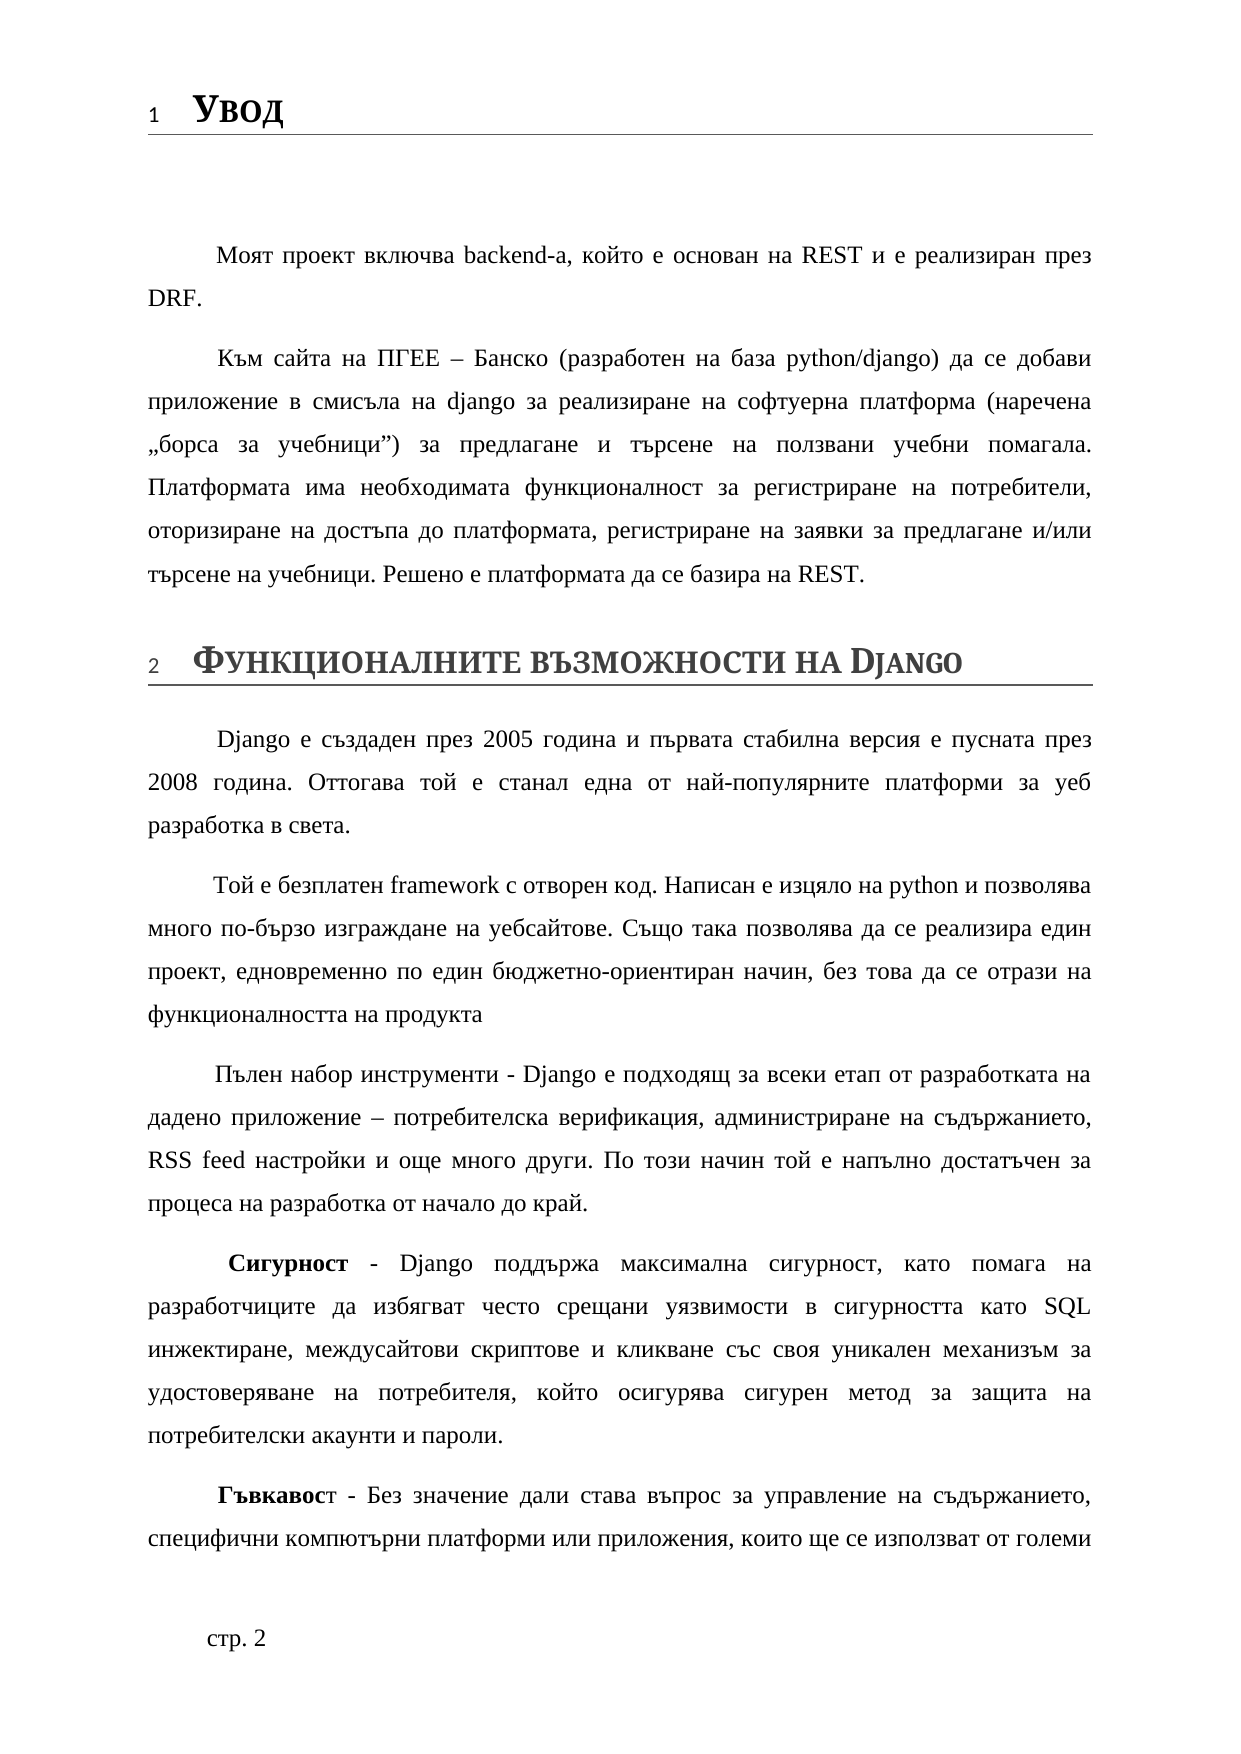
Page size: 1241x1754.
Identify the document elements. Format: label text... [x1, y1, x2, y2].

text Сигурност - Django поддържа максимална сигурност, като помага на разработчиците да избягват често срещани уязвимости в сигурността като SQL инжектиране, междусайтови скриптове и кликване със своя уникален механизъм за удостоверяване на потребителя, който осигурява сигурен метод за защита на потребителски акаунти и пароли. [148, 1248, 1093, 1449]
text Към сайта на ПГЕЕ – Банско (разработен на база python/django) да се добави приложение в смисъла на django за реализиране на софтуерна платформа (наречена „борса за учебници”) за предлагане и търсене на ползвани учебни помагала. Платформата има необходимата функционалност за регистриране на потребители, оторизиране на достъпа до платформата, регистриране на заявки за предлагане и/или търсене на учебници. Решено е платформата да се базира на REST. [148, 343, 1093, 587]
text Django е създаден през 2005 година и първата стабилна версия е пусната през 2008 година. Оттогава той е станал една от най-популярните платформи за уеб разработка в света. [148, 724, 1093, 839]
subtitle Функционалните възможности на Django [148, 639, 1093, 684]
text Той е безплатен framework с отворен код. Написан е изцяло на python и позволява много по-бързо изграждане на уебсайтове. Също така позволява да се реализира един проект, едновременно по един бюджетно-ориентиран начин, без това да се отрази на функционалността на продукта [148, 870, 1093, 1028]
text Моят проект включва backend-а, който е основан на REST и е реализиран през DRF. [148, 240, 1093, 312]
text Пълен набор инструменти - Django е подходящ за всеки етап от разработката на дадено приложение – потребителска верификация, администриране на съдържанието, RSS feed настройки и още много други. По този начин той е напълно достатъчен за процеса на разработка от начало до край. [148, 1059, 1093, 1217]
subtitle Увод [148, 89, 1093, 134]
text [148, 1480, 1093, 1552]
